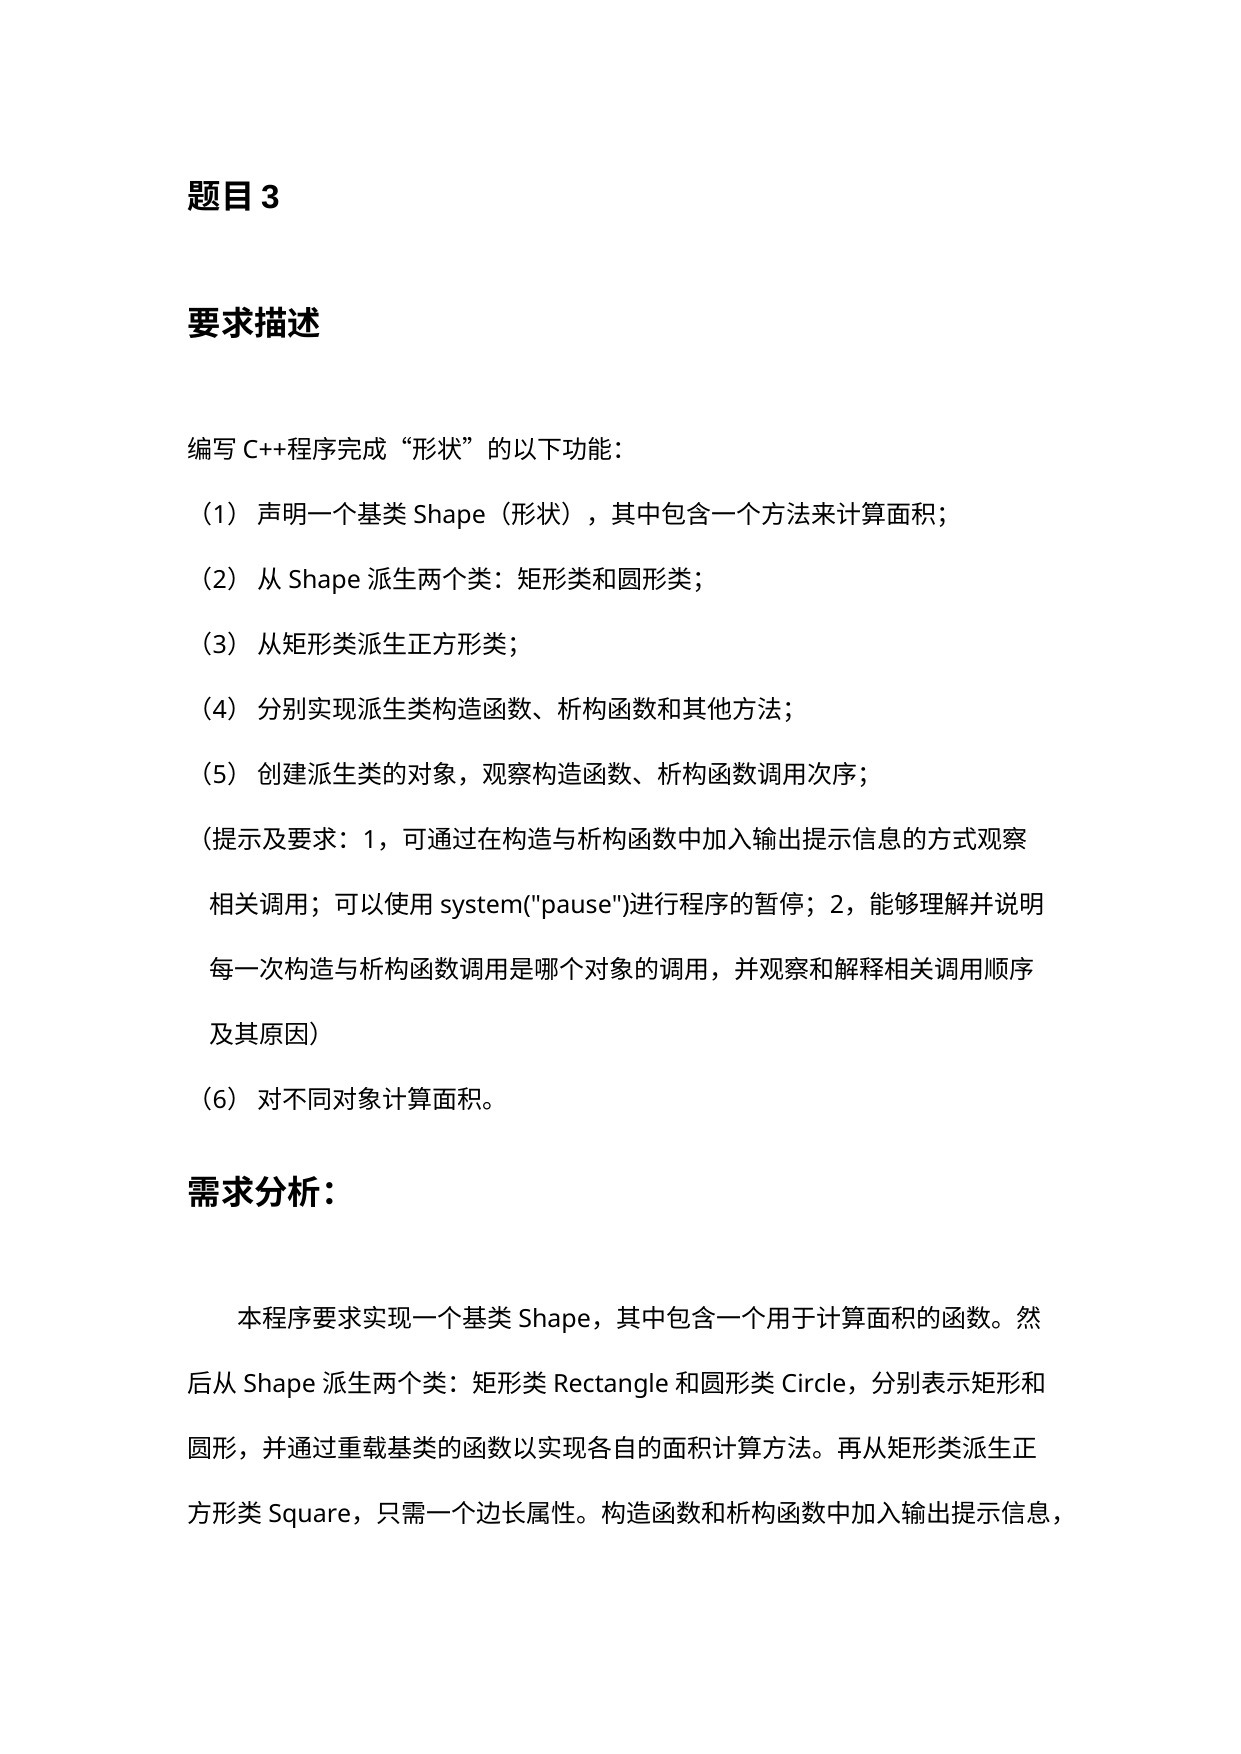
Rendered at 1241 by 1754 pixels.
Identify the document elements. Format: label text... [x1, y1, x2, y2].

text （4） 分别实现派生类构造函数、析构函数和其他方法； [187, 676, 1053, 741]
subtitle 要求描述 [187, 289, 1053, 354]
text （6） 对不同对象计算面积。 [187, 1066, 1053, 1131]
text 编写C++程序完成“形状”的以下功能： [187, 416, 1053, 481]
text （5） 创建派生类的对象，观察构造函数、析构函数调用次序； [187, 741, 1053, 806]
subtitle 题目3 [187, 162, 1053, 227]
text （2） 从 Shape 派生两个类：矩形类和圆形类； [187, 546, 1053, 611]
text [187, 1284, 1053, 1544]
text （1） 声明一个基类 Shape（形状），其中包含一个方法来计算面积； [187, 481, 1053, 546]
text （提示及要求：1，可通过在构造与析构函数中加入输出提示信息的方式观察 [187, 806, 1053, 871]
subtitle 需求分析： [187, 1158, 1053, 1223]
text （3） 从矩形类派生正方形类； [187, 611, 1053, 676]
text 相关调用；可以使用 system("pause")进行程序的暂停；2，能够理解并说明每一次构造与析构函数调用是哪个对象的调用，并观察和解释相关调用顺序及其原因） [209, 871, 1053, 1066]
